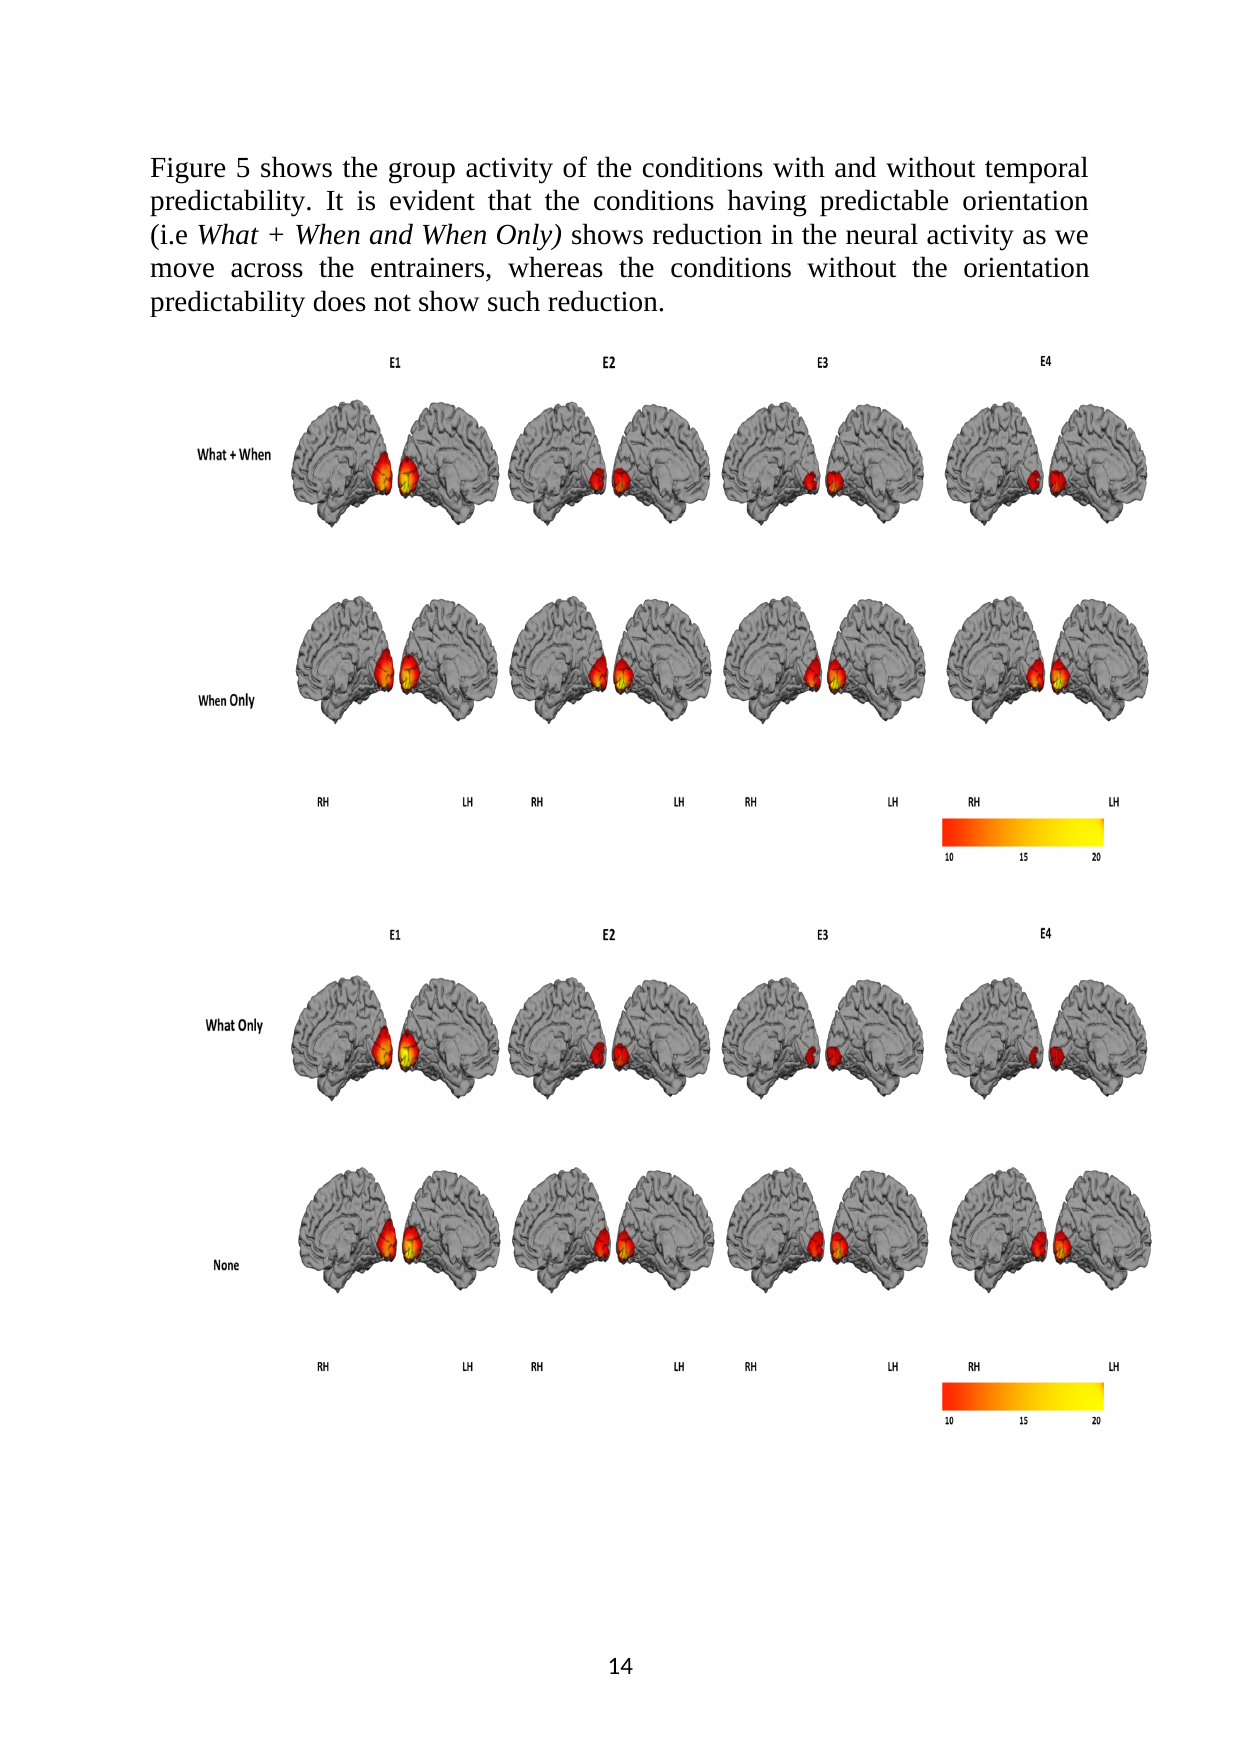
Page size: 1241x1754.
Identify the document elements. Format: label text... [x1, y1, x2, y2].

text Figure 5 shows the group activity of the conditions with and without temporal predictability. It is evident that the conditions having predictable orientation (i.e What + When and When Only) shows reduction in the neural activity as we move across the entrainers, whereas the conditions without the orientation predictability does not show such reduction. [150, 150, 1090, 317]
picture [150, 317, 1171, 1454]
